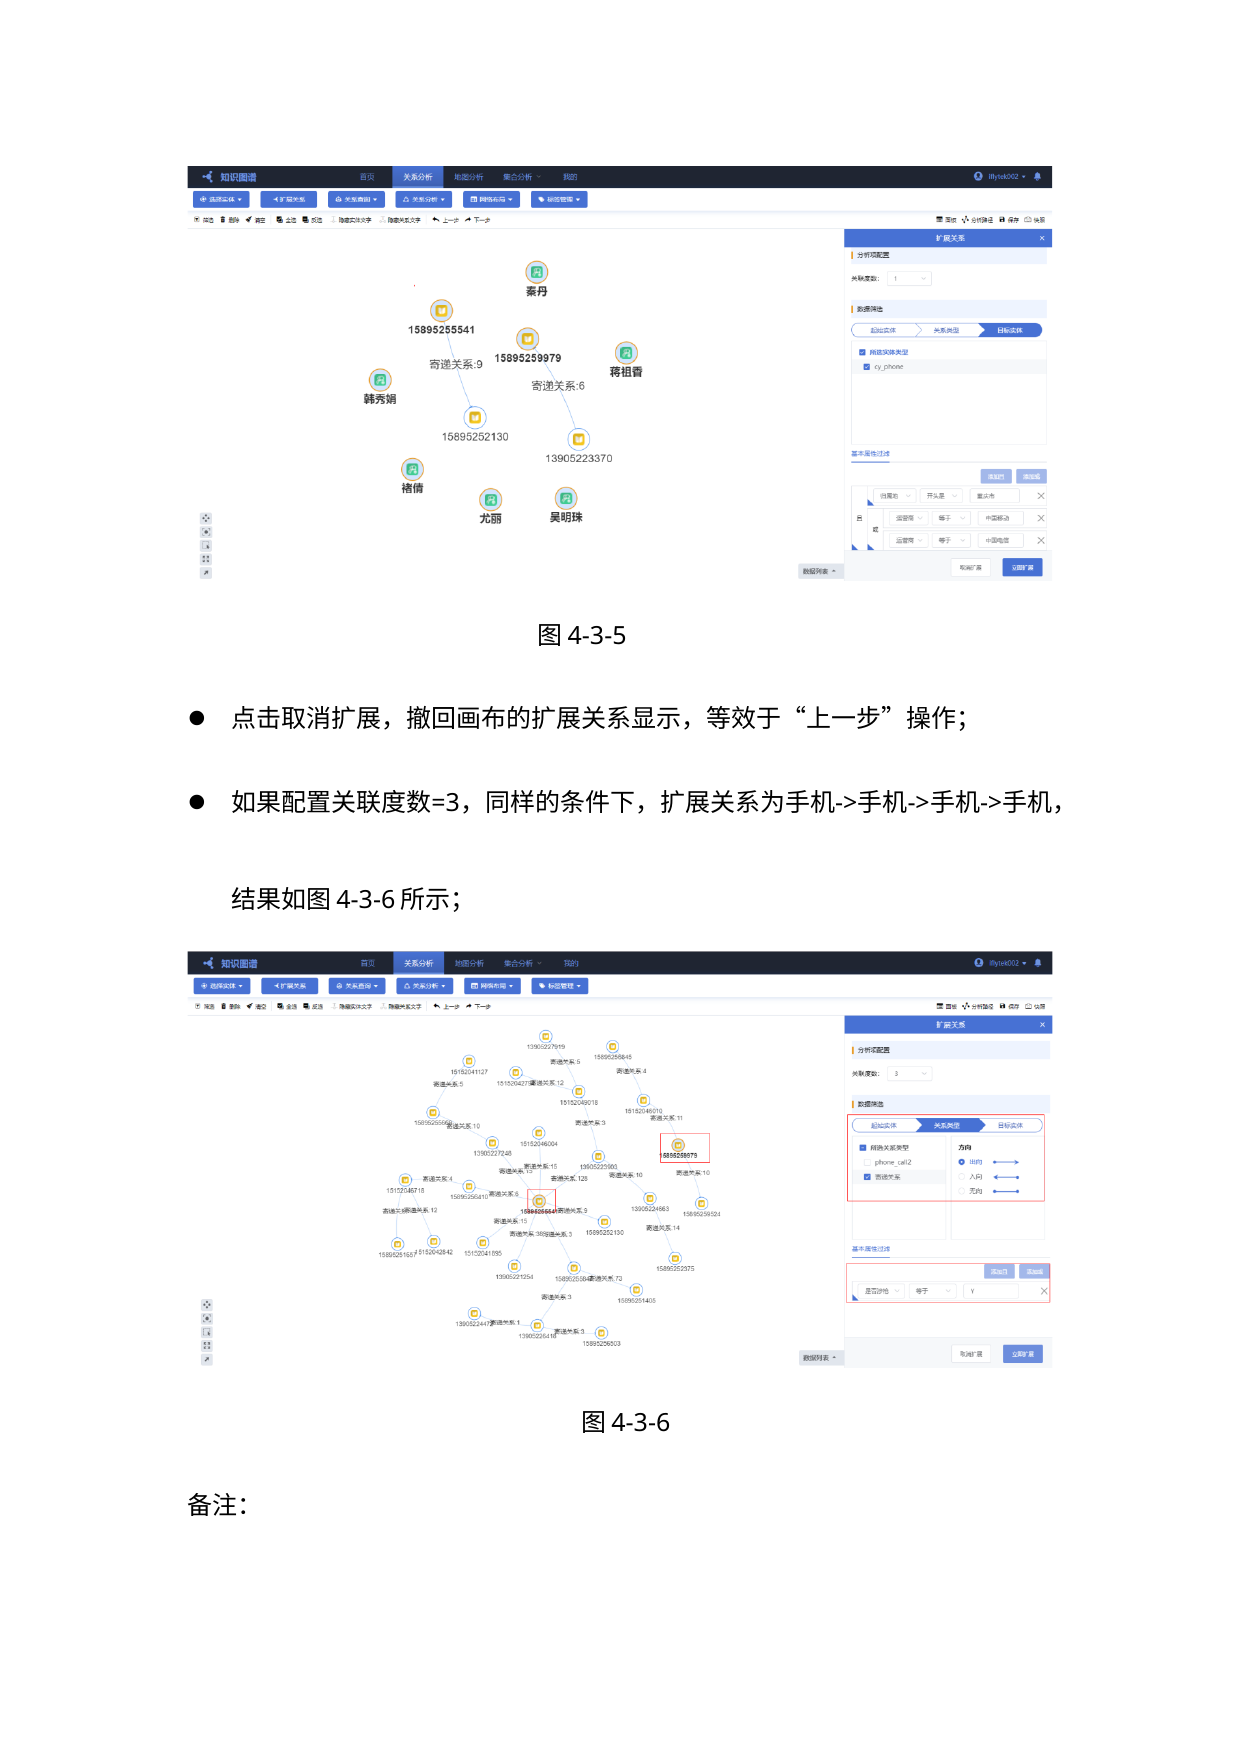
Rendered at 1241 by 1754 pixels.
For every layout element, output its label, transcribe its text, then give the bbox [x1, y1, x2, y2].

list 备注： [187, 1471, 1053, 1536]
list 点击取消扩展，撤回画布的扩展关系显示，等效于“上一步”操作； [187, 684, 1053, 749]
list 图4-3-6 [537, 1388, 1053, 1453]
list 如果配置关联度数=3，同样的条件下，扩展关系为手机->手机->手机->手机，结果如图4-3-6所示； [187, 768, 1053, 930]
picture [187, 951, 1053, 1368]
picture [187, 166, 1053, 581]
list 图4-3-5 [494, 601, 1053, 666]
